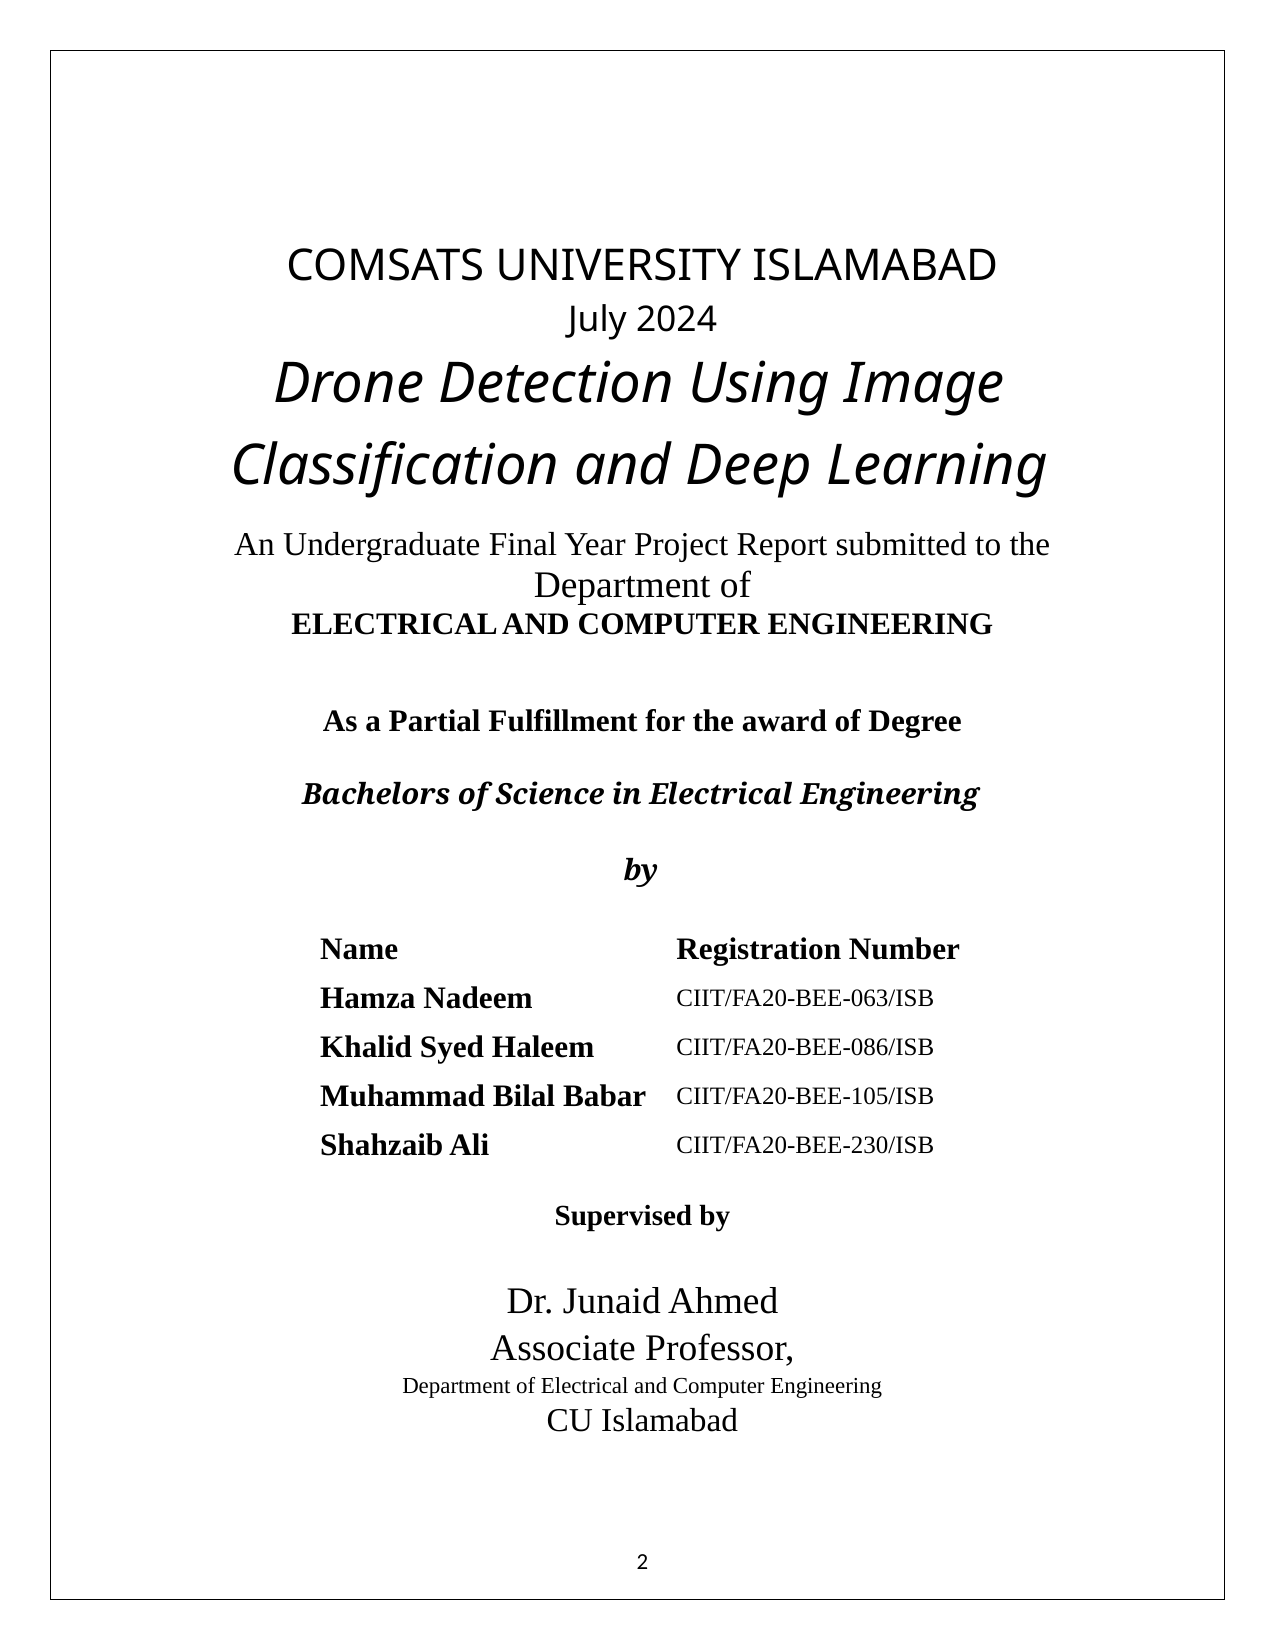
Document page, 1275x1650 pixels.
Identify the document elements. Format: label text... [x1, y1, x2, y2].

table_cell CIIT/FA20-BEE-230/ISB [665, 1121, 976, 1170]
table_cell CIIT/FA20-BEE-063/ISB [665, 974, 976, 1023]
text Department of [150, 562, 1134, 605]
text COMSATS UNIVERSITY ISLAMABAD [150, 234, 1134, 294]
text Department of Electrical and Computer Engineering [150, 1372, 1134, 1398]
table_cell CIIT/FA20-BEE-086/ISB [665, 1023, 976, 1072]
text As a Partial Fulfillment for the award of Degree [150, 702, 1134, 738]
text by [150, 849, 1134, 889]
table_header Name [309, 925, 665, 974]
text Drone Detection Using Image Classification and Deep Learning [150, 342, 1134, 501]
text ELECTRICAL AND COMPUTER ENGINEERING [150, 605, 1134, 641]
text Dr. Junaid Ahmed [150, 1279, 1134, 1322]
text July 2024 [150, 294, 1134, 342]
table_cell CIIT/FA20-BEE-105/ISB [665, 1072, 976, 1121]
table_cell Shahzaib Ali [309, 1121, 665, 1170]
table_header Registration Number [665, 925, 976, 974]
text Bachelors of Science in Electrical Engineering [150, 773, 1134, 813]
text An Undergraduate Final Year Project Report submitted to the [150, 524, 1134, 562]
table_cell Muhammad Bilal Babar [309, 1072, 665, 1121]
text Supervised by [150, 1198, 1134, 1232]
table_cell Khalid Syed Haleem [309, 1023, 665, 1072]
text CU Islamabad [150, 1400, 1134, 1439]
table_cell Hamza Nadeem [309, 974, 665, 1023]
text Associate Professor, [150, 1325, 1134, 1368]
